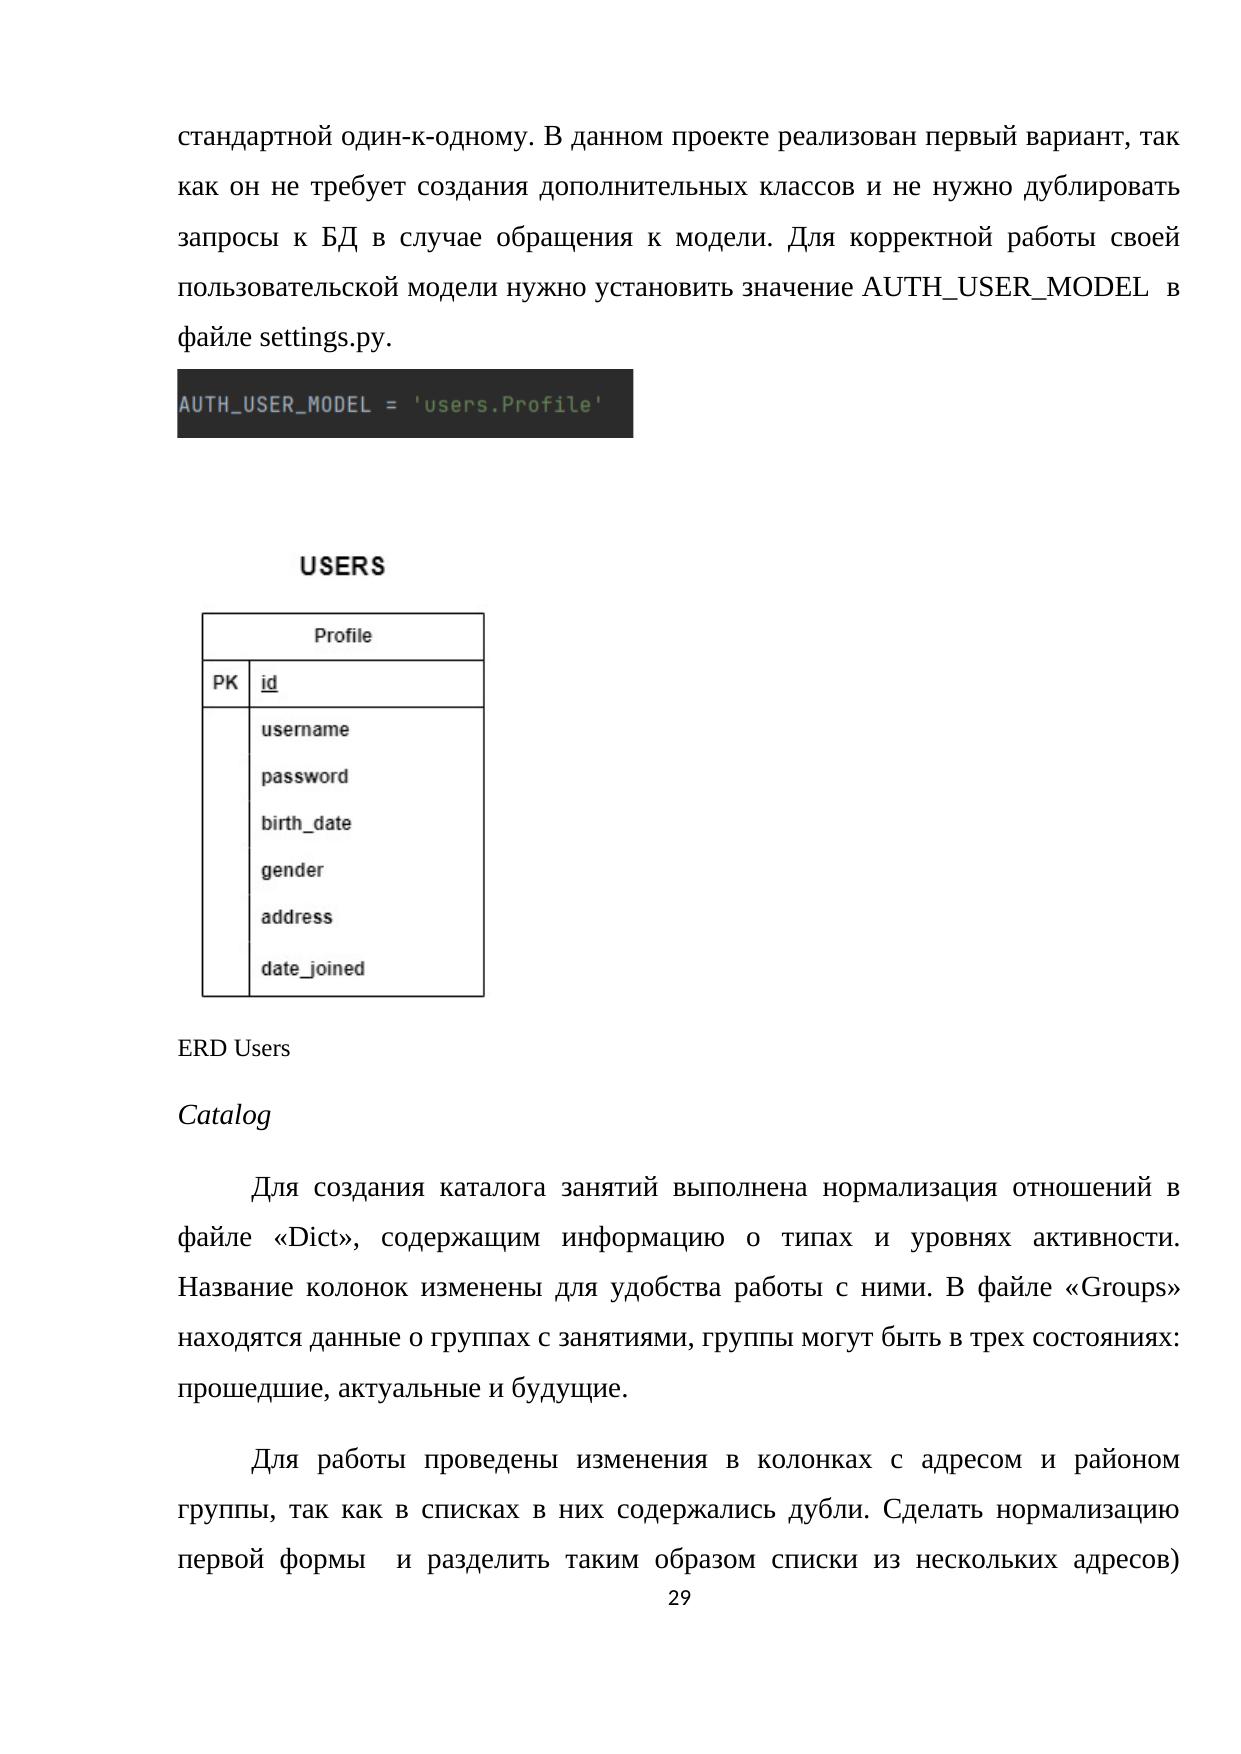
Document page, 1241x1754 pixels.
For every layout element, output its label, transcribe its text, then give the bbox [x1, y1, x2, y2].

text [177, 118, 1181, 353]
picture [177, 541, 854, 999]
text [177, 1441, 1181, 1575]
text Catalog [177, 1097, 1181, 1131]
text ERD Users [177, 1033, 1181, 1062]
picture [177, 369, 634, 438]
text Для создания каталога занятий выполнена нормализация отношений в файле «Dict», содержащим информацию о типах и уровнях активности. Название колонок изменены для удобства работы с ними. В файле «Groups» находятся данные о группах с занятиями, группы могут быть в трех состояниях: прошедшие, актуальные и будущие. [177, 1169, 1181, 1403]
